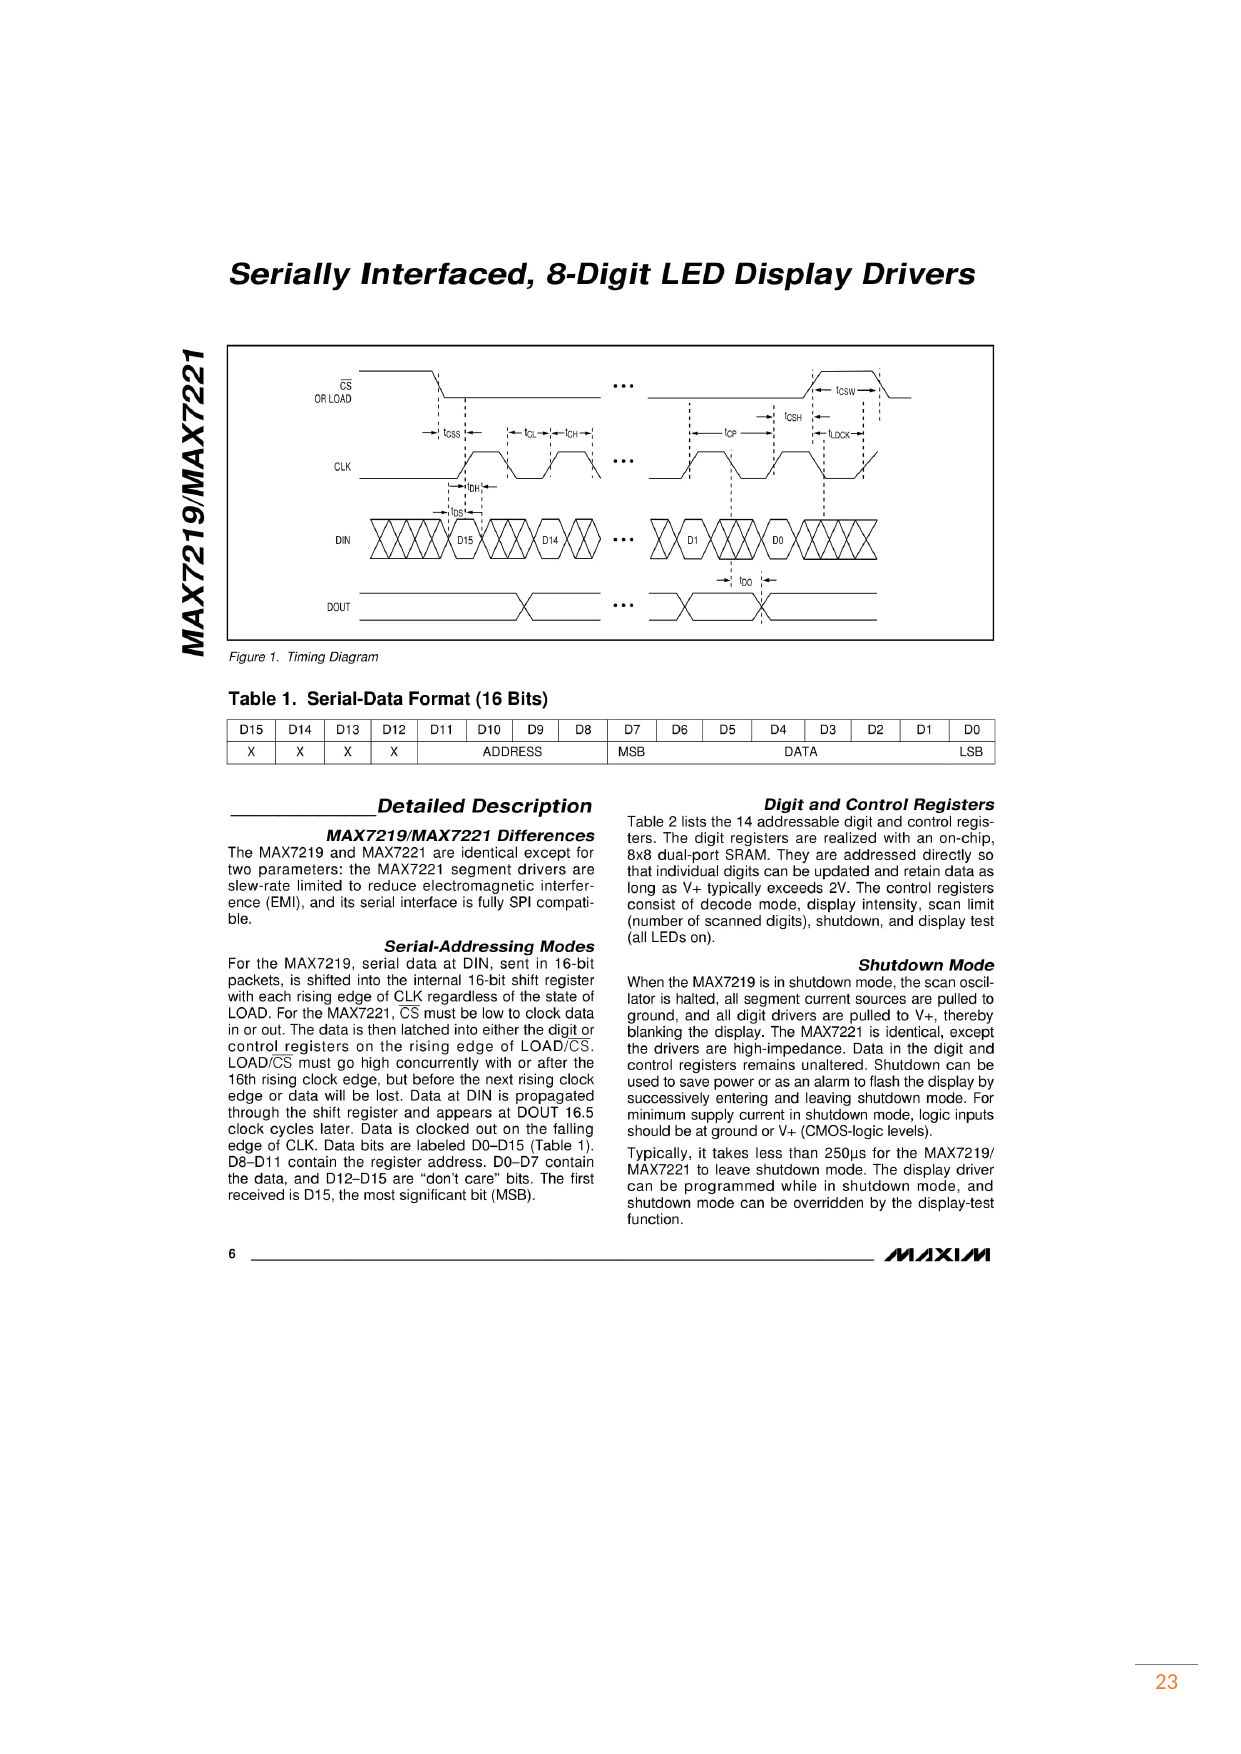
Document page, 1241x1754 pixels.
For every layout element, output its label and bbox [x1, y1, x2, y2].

picture [147, 147, 1092, 1370]
